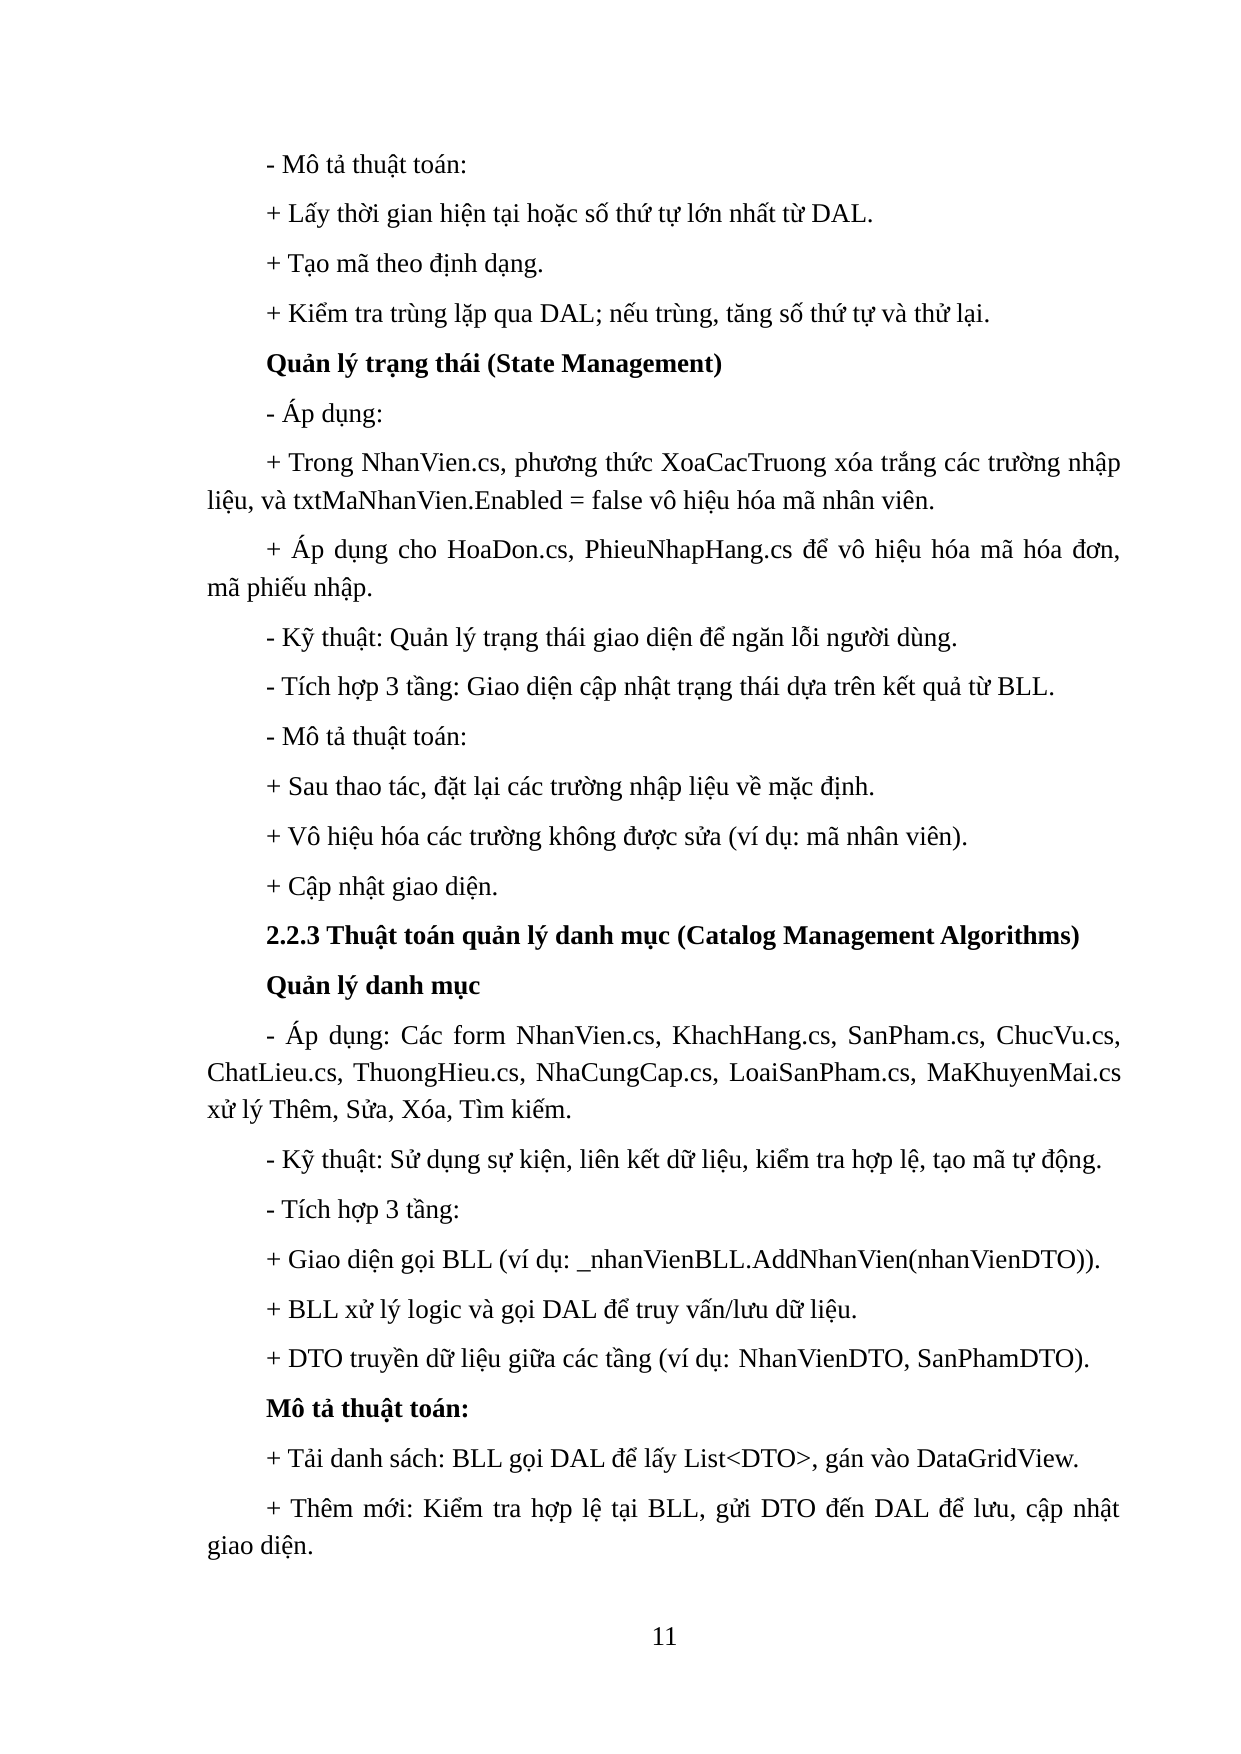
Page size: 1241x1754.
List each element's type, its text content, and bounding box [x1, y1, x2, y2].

text - Tích hợp 3 tầng: Giao diện cập nhật trạng thái dựa trên kết quả từ BLL. [207, 670, 1122, 702]
text + Giao diện gọi BLL (ví dụ: _nhanVienBLL.AddNhanVien(nhanVienDTO)). [207, 1243, 1122, 1274]
text + Vô hiệu hóa các trường không được sửa (ví dụ: mã nhân viên). [207, 820, 1122, 851]
text + DTO truyền dữ liệu giữa các tầng (ví dụ: NhanVienDTO, SanPhamDTO). [207, 1342, 1122, 1374]
text Quản lý trạng thái (State Management) [207, 347, 1122, 378]
text + Sau thao tác, đặt lại các trường nhập liệu về mặc định. [207, 770, 1122, 801]
text + Kiểm tra trùng lặp qua DAL; nếu trùng, tăng số thứ tự và thử lại. [207, 297, 1122, 328]
text + Trong NhanVien.cs, phương thức XoaCacTruong xóa trắng các trường nhập liệu, và txtMaNhanVien.Enabled = false vô hiệu hóa mã nhân viên. [207, 446, 1122, 515]
text - Mô tả thuật toán: [207, 148, 1122, 179]
text - Kỹ thuật: Quản lý trạng thái giao diện để ngăn lỗi người dùng. [207, 621, 1122, 652]
text + Cập nhật giao diện. [207, 869, 1122, 901]
text - Mô tả thuật toán: [207, 720, 1122, 751]
text - Áp dụng: Các form NhanVien.cs, KhachHang.cs, SanPham.cs, ChucVu.cs, ChatLieu.cs, ThuongHieu.cs, NhaCungCap.cs, LoaiSanPham.cs, MaKhuyenMai.cs xử lý Thêm, Sửa, Xóa, Tìm kiếm. [207, 1019, 1122, 1125]
text + Áp dụng cho HoaDon.cs, PhieuNhapHang.cs để vô hiệu hóa mã hóa đơn, mã phiếu nhập. [207, 533, 1122, 602]
text Quản lý danh mục [207, 969, 1122, 1000]
text + Thêm mới: Kiểm tra hợp lệ tại BLL, gửi DTO đến DAL để lưu, cập nhật giao diện. [207, 1492, 1122, 1560]
subtitle 2.2.3 Thuật toán quản lý danh mục (Catalog Management Algorithms) [266, 919, 1122, 951]
text - Kỹ thuật: Sử dụng sự kiện, liên kết dữ liệu, kiểm tra hợp lệ, tạo mã tự động. [207, 1143, 1122, 1174]
text + Tải danh sách: BLL gọi DAL để lấy List<DTO>, gán vào DataGridView. [207, 1442, 1122, 1473]
text - Tích hợp 3 tầng: [207, 1193, 1122, 1224]
text + BLL xử lý logic và gọi DAL để truy vấn/lưu dữ liệu. [207, 1293, 1122, 1324]
text + Tạo mã theo định dạng. [207, 247, 1122, 278]
text Mô tả thuật toán: [207, 1392, 1122, 1423]
text - Áp dụng: [207, 397, 1122, 428]
text + Lấy thời gian hiện tại hoặc số thứ tự lớn nhất từ DAL. [207, 197, 1122, 229]
